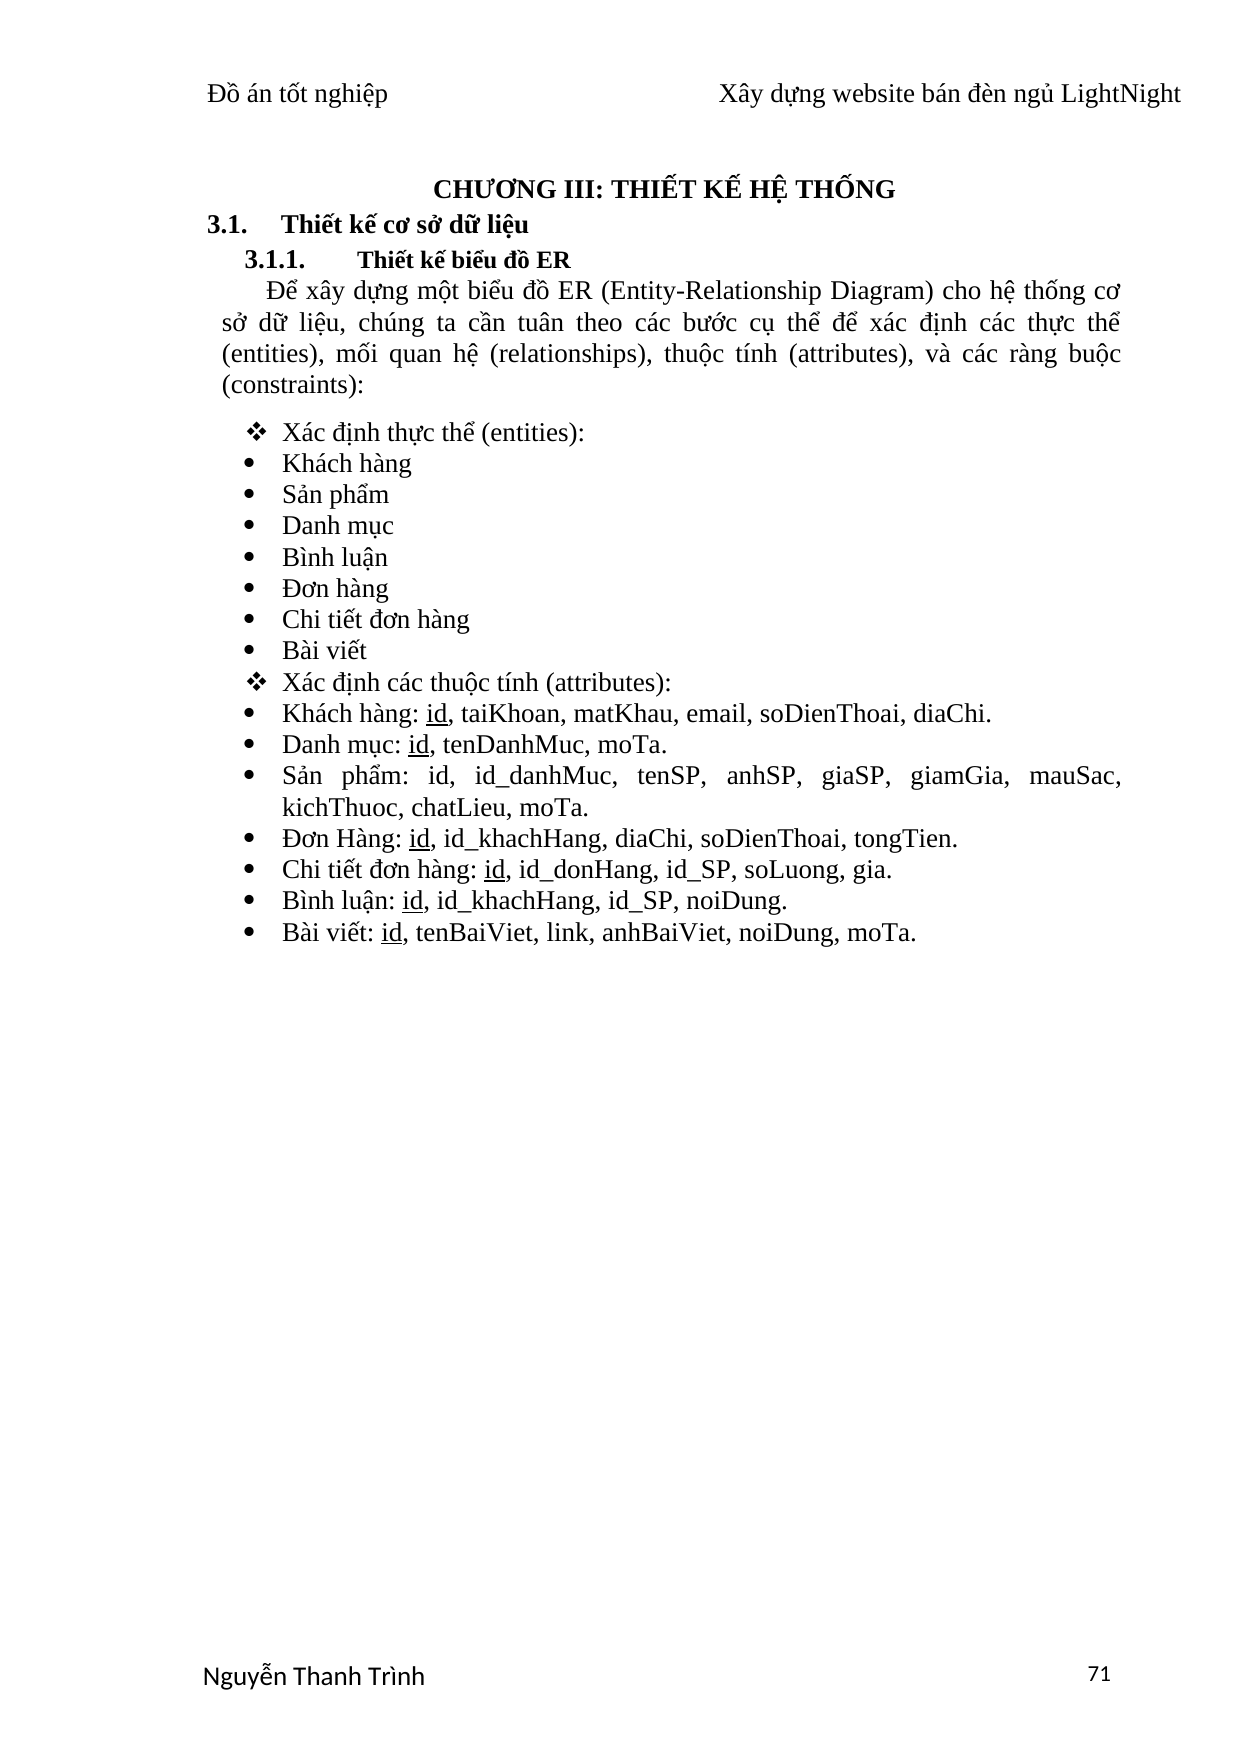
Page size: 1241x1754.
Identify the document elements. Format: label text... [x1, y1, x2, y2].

list Đơn hàng [244, 572, 1122, 603]
subtitle Thiết kế biểu đồ ER [244, 243, 1122, 274]
list Chi tiết đơn hàng [244, 603, 1122, 634]
list Sản phẩm: id, id_danhMuc, tenSP, anhSP, giaSP, giamGia, mauSac, kichThuoc, chatLieu, moTa. [244, 759, 1122, 822]
list Bình luận: id, id_khachHang, id_SP, noiDung. [244, 884, 1122, 916]
list Xác định thực thể (entities): [244, 416, 1122, 447]
list Đơn Hàng: id, id_khachHang, diaChi, soDienThoai, tongTien. [244, 822, 1122, 853]
list Bài viết: id, tenBaiViet, link, anhBaiViet, noiDung, moTa. [244, 916, 1122, 947]
list Chi tiết đơn hàng: id, id_donHang, id_SP, soLuong, gia. [244, 853, 1122, 884]
list Bình luận [244, 541, 1122, 572]
subtitle Thiết kế cơ sở dữ liệu [207, 208, 1122, 239]
list Khách hàng [244, 447, 1122, 478]
list Sản phẩm [244, 478, 1122, 509]
list Danh mục: id, tenDanhMuc, moTa. [244, 728, 1122, 759]
subtitle CHƯƠNG III: THIẾT KẾ HỆ THỐNG [207, 173, 1122, 204]
list Danh mục [244, 509, 1122, 541]
text Để xây dựng một biểu đồ ER (Entity-Relationship Diagram) cho hệ thống cơ sở dữ liệu, chúng ta cần tuân theo các bước cụ thể để xác định các thực thể (entities), mối quan hệ (relationships), thuộc tính (attributes), và các ràng buộc (constraints): [222, 274, 1122, 399]
list Xác định các thuộc tính (attributes): [244, 666, 1122, 697]
list Bài viết [244, 634, 1122, 666]
list Khách hàng: id, taiKhoan, matKhau, email, soDienThoai, diaChi. [244, 697, 1122, 728]
